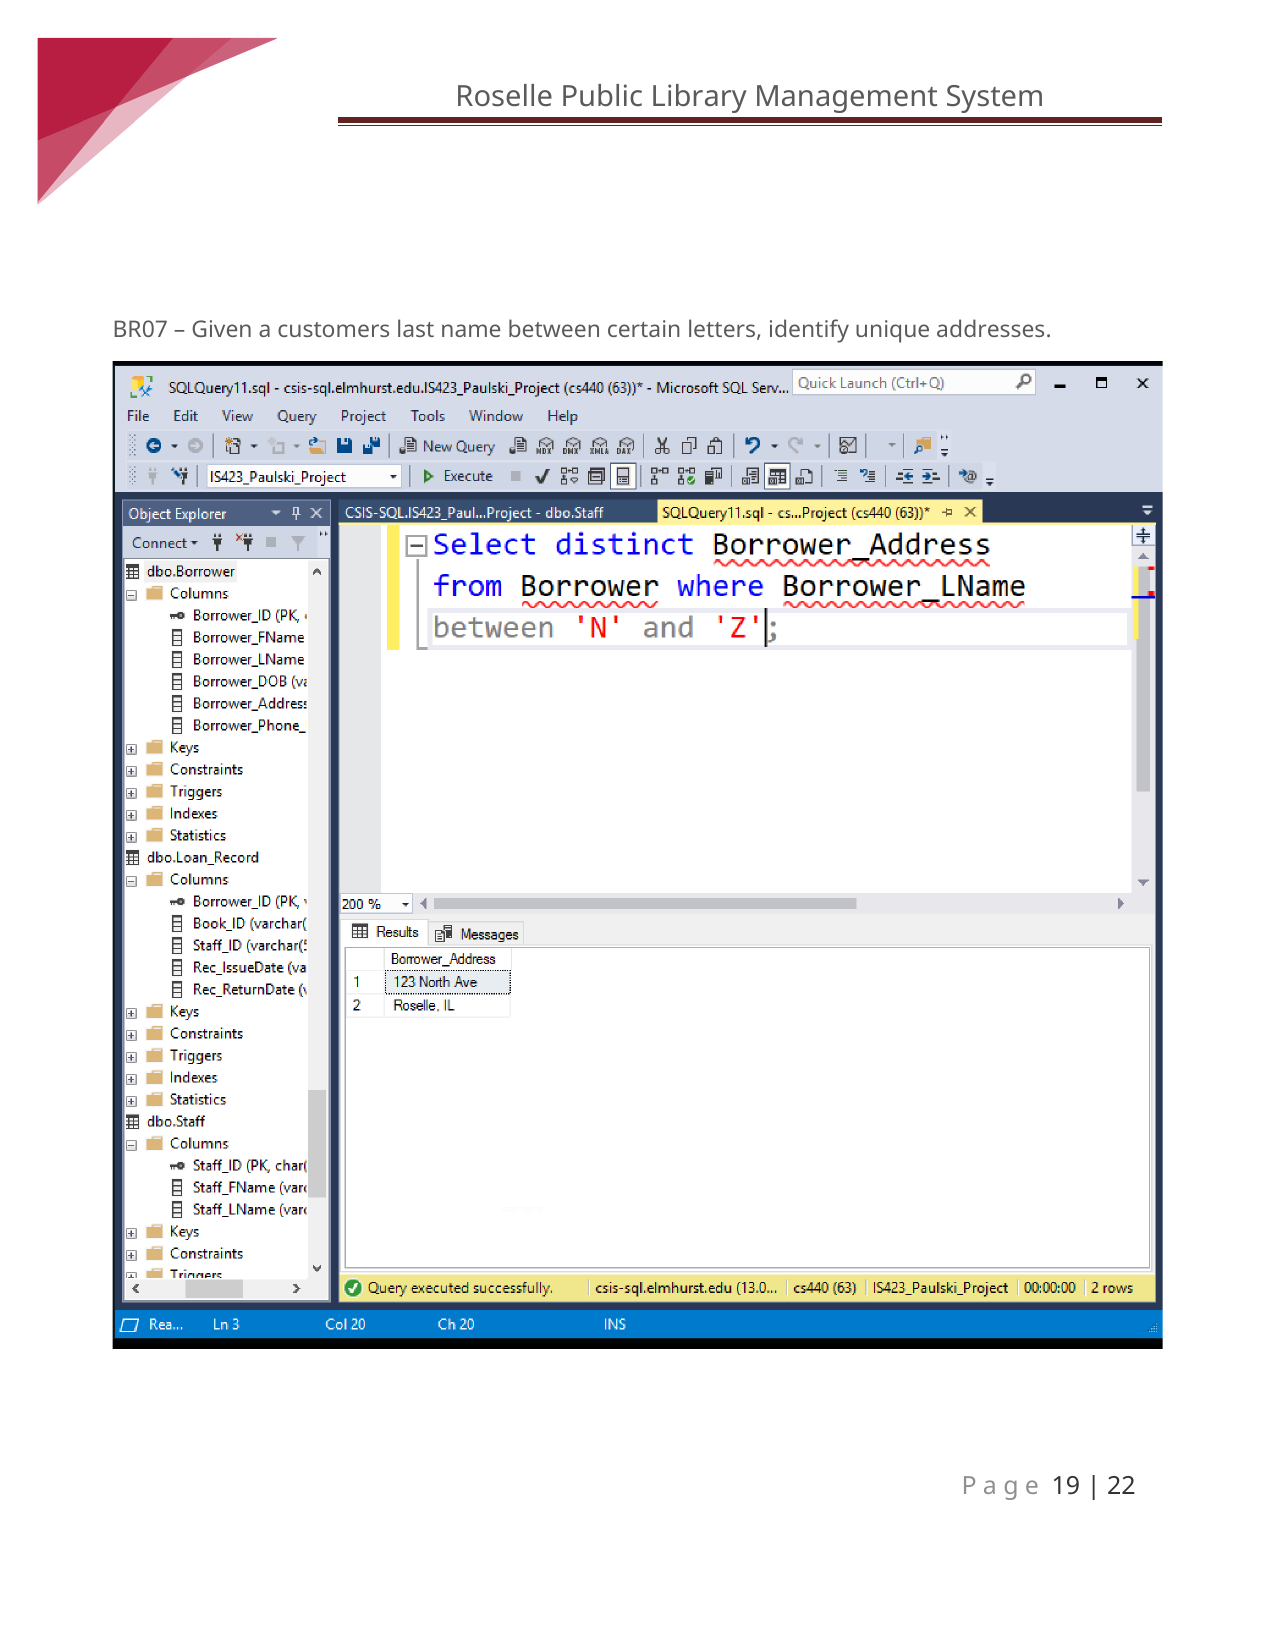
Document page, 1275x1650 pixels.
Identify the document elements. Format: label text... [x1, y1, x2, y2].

picture [37, 37, 279, 206]
picture [112, 361, 1163, 1349]
text BR07 – Given a customers last name between certain letters, identify unique addresses. [112, 312, 1162, 344]
